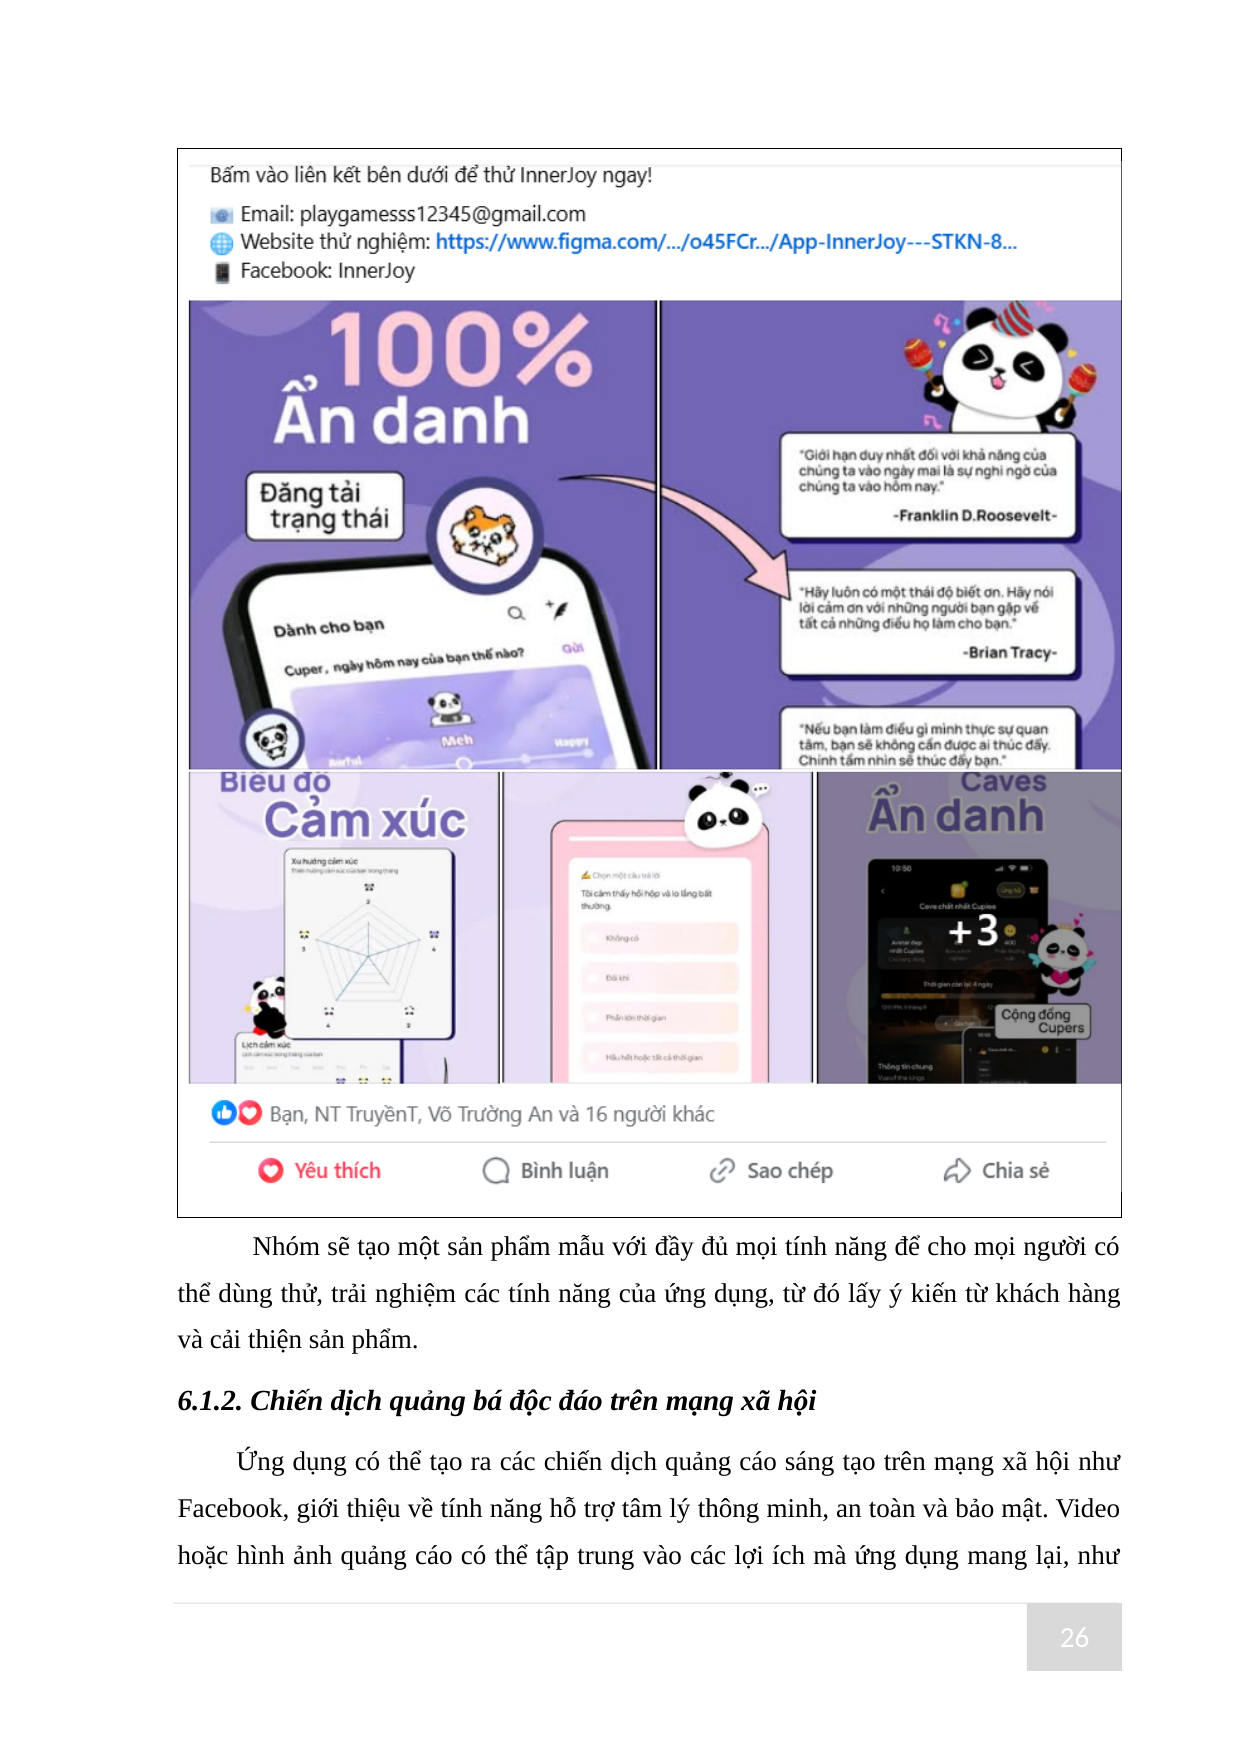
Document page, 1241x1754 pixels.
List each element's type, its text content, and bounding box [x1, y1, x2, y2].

picture [188, 161, 1122, 1192]
table_header [178, 149, 1121, 1217]
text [177, 1445, 1122, 1570]
text 6.1.2. Chiến dịch quảng bá độc đáo trên mạng xã hội [177, 1383, 1122, 1416]
text Nhóm sẽ tạo một sản phẩm mẫu với đầy đủ mọi tính năng để cho mọi người có thể dùng thử, trải nghiệm các tính năng của ứng dụng, từ đó lấy ý kiến từ khách hàng và cải thiện sản phẩm. [177, 1230, 1122, 1354]
